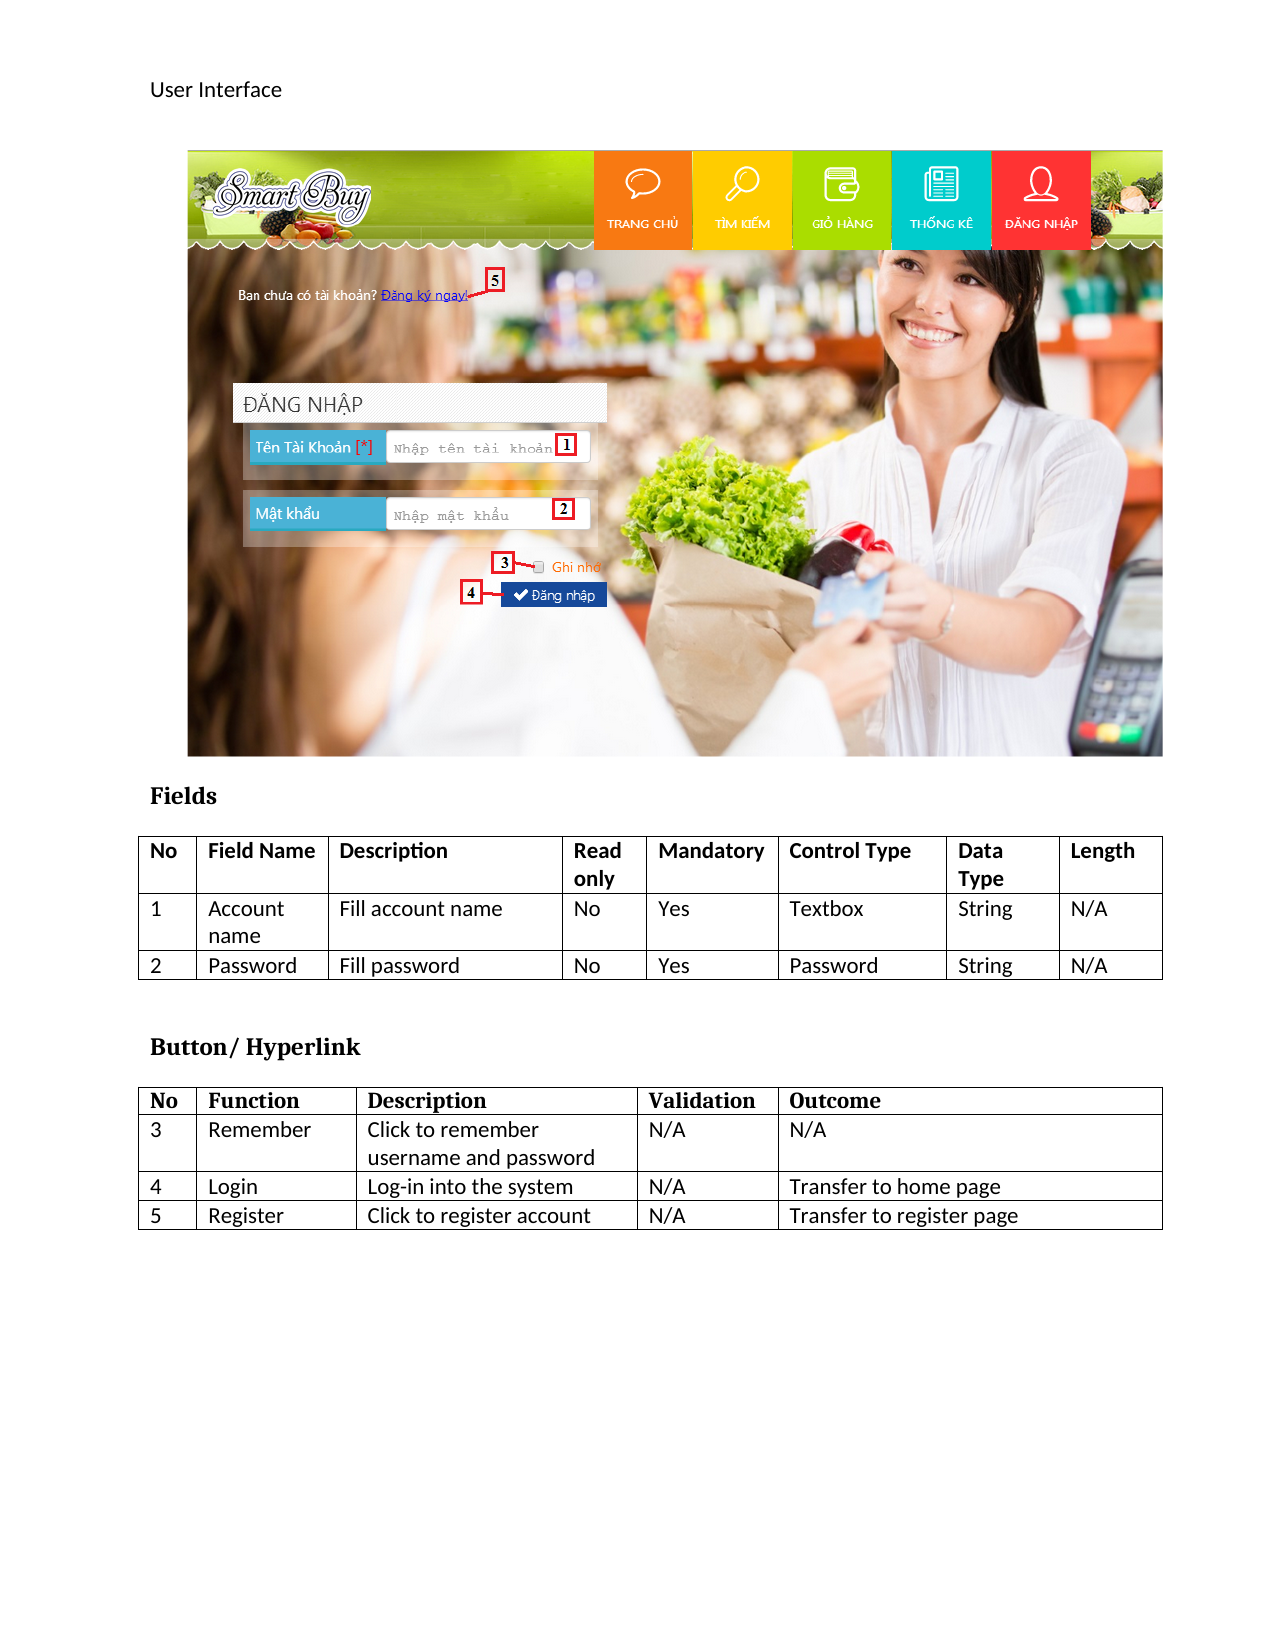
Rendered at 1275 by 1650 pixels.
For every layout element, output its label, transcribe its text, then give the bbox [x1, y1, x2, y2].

table_cell N/A [1060, 951, 1162, 979]
table_cell String [947, 894, 1059, 950]
table_header No [139, 837, 196, 893]
table_cell No [563, 894, 646, 950]
table_cell N/A [638, 1172, 778, 1200]
table_cell Password [197, 951, 328, 979]
table_header Read only [563, 837, 646, 893]
text Fields [150, 782, 1125, 810]
table_cell Password [779, 951, 946, 979]
table_cell N/A [779, 1115, 1162, 1171]
table_cell Textbox [779, 894, 946, 950]
table_header Control Type [779, 837, 946, 893]
table_cell Yes [647, 894, 778, 950]
table_cell Login [197, 1172, 356, 1200]
table_cell Click to register account [357, 1201, 637, 1229]
table_header Data Type [947, 837, 1059, 893]
table_cell Account name [197, 894, 328, 950]
table_cell No [563, 951, 646, 979]
table_cell Transfer to register page [779, 1201, 1162, 1229]
table_header Description [329, 837, 562, 893]
table_header No [139, 1088, 196, 1114]
table_cell 2 [139, 951, 196, 979]
table_cell Transfer to home page [779, 1172, 1162, 1200]
table_header Description [357, 1088, 637, 1114]
table_cell 5 [139, 1201, 196, 1229]
table_header Function [197, 1088, 356, 1114]
table_cell N/A [1060, 894, 1162, 950]
table_cell Fill password [329, 951, 562, 979]
table_cell String [947, 951, 1059, 979]
table_header Field Name [197, 837, 328, 893]
table_cell Log-in into the system [357, 1172, 637, 1200]
table_cell Fill account name [329, 894, 562, 950]
table_header Outcome [779, 1088, 1162, 1114]
table_cell N/A [638, 1201, 778, 1229]
table_cell 3 [139, 1115, 196, 1171]
table_cell Click to remember username and password [357, 1115, 637, 1171]
table_header Length [1060, 837, 1162, 893]
table_cell 1 [139, 894, 196, 950]
table_cell Register [197, 1201, 356, 1229]
table_cell 4 [139, 1172, 196, 1200]
table_cell Yes [647, 951, 778, 979]
table_cell Remember [197, 1115, 356, 1171]
text Button/ Hyperlink [150, 1033, 1125, 1062]
table_header Validation [638, 1088, 778, 1114]
table_cell N/A [638, 1115, 778, 1171]
picture [187, 150, 1163, 757]
table_header Mandatory [647, 837, 778, 893]
